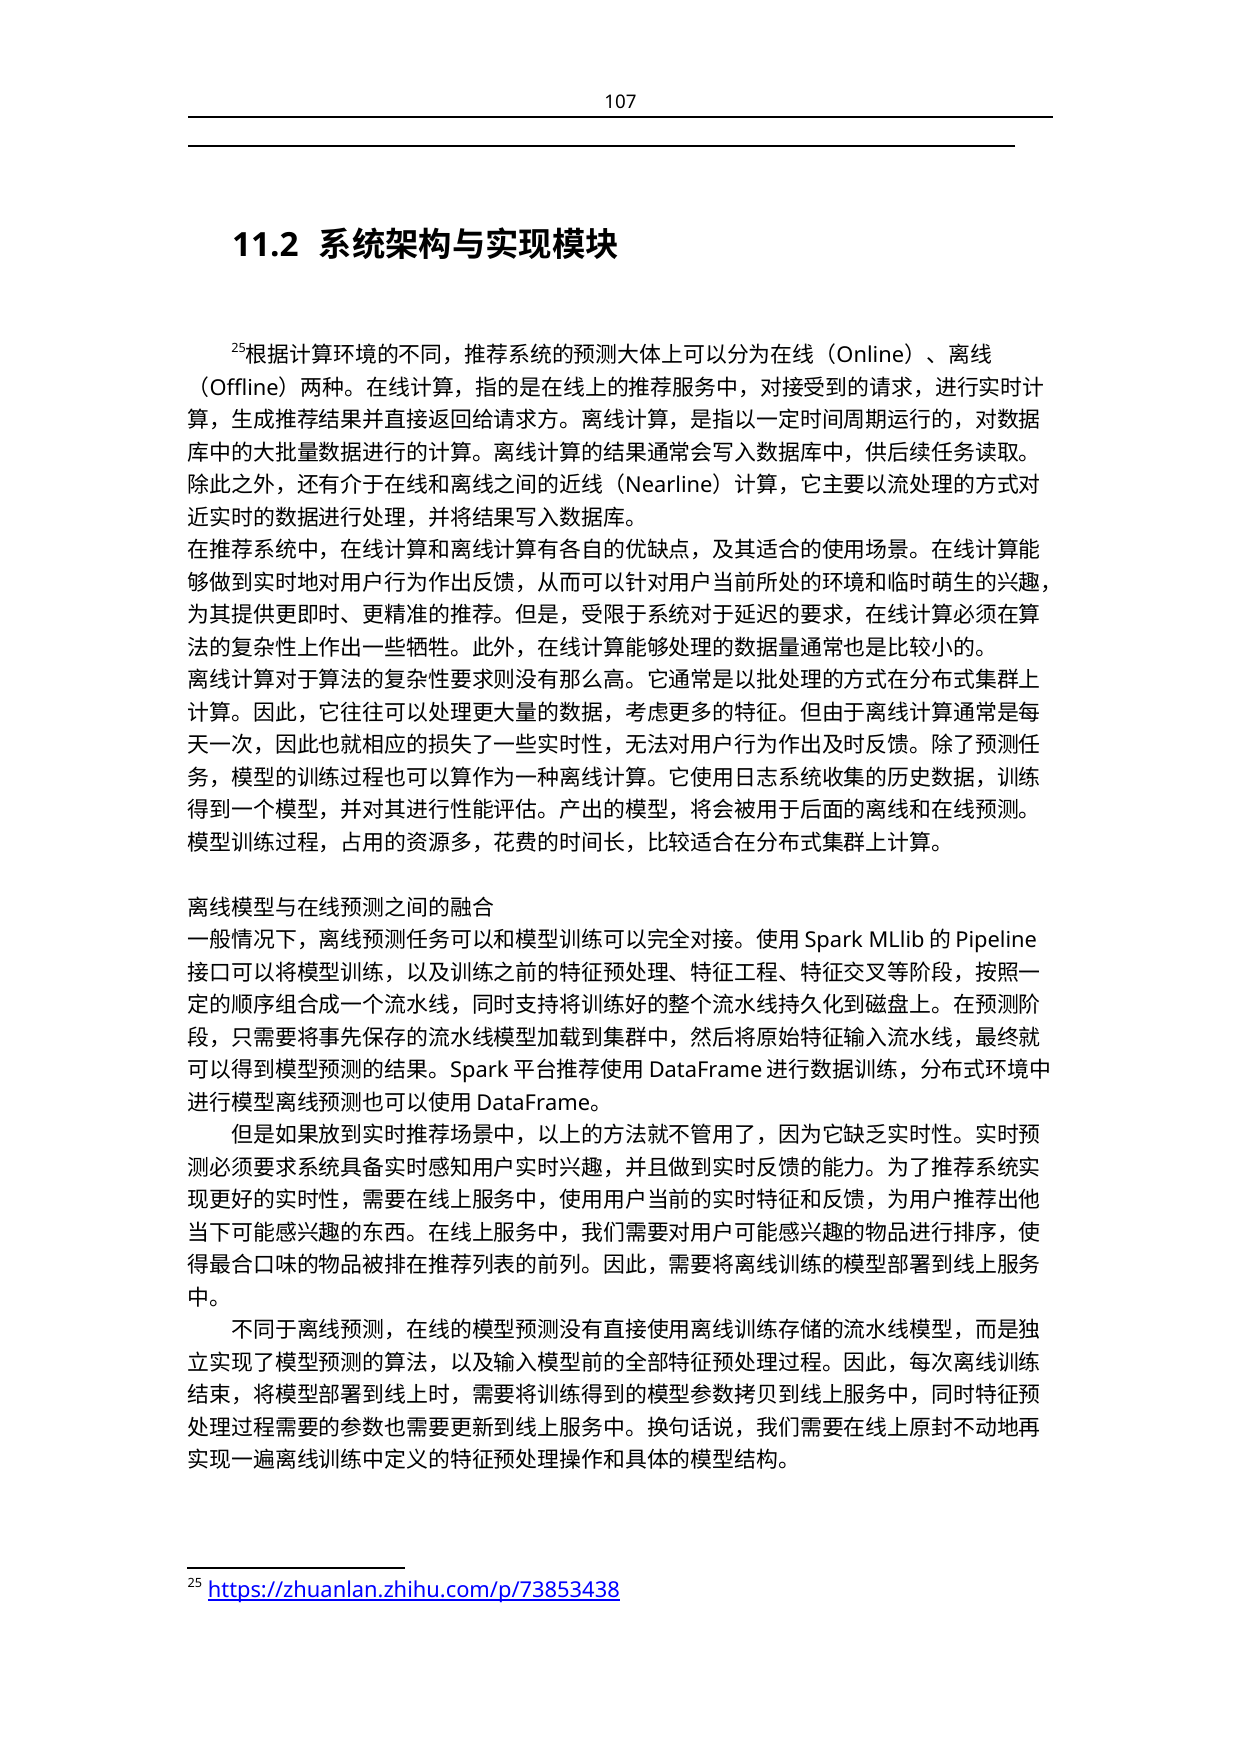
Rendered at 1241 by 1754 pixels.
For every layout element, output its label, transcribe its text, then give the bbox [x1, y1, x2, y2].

text 但是如果放到实时推荐场景中，以上的方法就不管用了，因为它缺乏实时性。实时预测必须要求系统具备实时感知用户实时兴趣，并且做到实时反馈的能力。为了推荐系统实现更好的实时性，需要在线上服务中，使用用户当前的实时特征和反馈，为用户推荐出他当下可能感兴趣的东西。在线上服务中，我们需要对用户可能感兴趣的物品进行排序，使得最合口味的物品被排在推荐列表的前列。因此，需要将离线训练的模型部署到线上服务中。 [187, 1117, 1053, 1312]
text 一般情况下，离线预测任务可以和模型训练可以完全对接。使用Spark MLlib的Pipeline接口可以将模型训练，以及训练之前的特征预处理、特征工程、特征交叉等阶段，按照一定的顺序组合成一个流水线，同时支持将训练好的整个流水线持久化到磁盘上。在预测阶段，只需要将事先保存的流水线模型加载到集群中，然后将原始特征输入流水线，最终就可以得到模型预测的结果。Spark平台推荐使用DataFrame进行数据训练，分布式环境中进行模型离线预测也可以使用DataFrame。 [187, 922, 1053, 1117]
text 不同于离线预测，在线的模型预测没有直接使用离线训练存储的流水线模型，而是独立实现了模型预测的算法，以及输入模型前的全部特征预处理过程。因此，每次离线训练结束，将模型部署到线上时，需要将训练得到的模型参数拷贝到线上服务中，同时特征预处理过程需要的参数也需要更新到线上服务中。换句话说，我们需要在线上原封不动地再实现一遍离线训练中定义的特征预处理操作和具体的模型结构。 [187, 1312, 1053, 1474]
subtitle 系统架构与实现模块 [232, 209, 1053, 274]
text 在推荐系统中，在线计算和离线计算有各自的优缺点，及其适合的使用场景。在线计算能够做到实时地对用户行为作出反馈，从而可以针对用户当前所处的环境和临时萌生的兴趣，为其提供更即时、更精准的推荐。但是，受限于系统对于延迟的要求，在线计算必须在算法的复杂性上作出一些牺牲。此外，在线计算能够处理的数据量通常也是比较小的。 [187, 532, 1053, 662]
text 根据计算环境的不同，推荐系统的预测大体上可以分为在线（Online）、离线（Offline）两种。在线计算，指的是在线上的推荐服务中，对接受到的请求，进行实时计算，生成推荐结果并直接返回给请求方。离线计算，是指以一定时间周期运行的，对数据库中的大批量数据进行的计算。离线计算的结果通常会写入数据库中，供后续任务读取。除此之外，还有介于在线和离线之间的近线（Nearline）计算，它主要以流处理的方式对近实时的数据进行处理，并将结果写入数据库。 [187, 337, 1053, 532]
text 离线模型与在线预测之间的融合 [187, 889, 1053, 922]
text 离线计算对于算法的复杂性要求则没有那么高。它通常是以批处理的方式在分布式集群上计算。因此，它往往可以处理更大量的数据，考虑更多的特征。但由于离线计算通常是每天一次，因此也就相应的损失了一些实时性，无法对用户行为作出及时反馈。除了预测任务，模型的训练过程也可以算作为一种离线计算。它使用日志系统收集的历史数据，训练得到一个模型，并对其进行性能评估。产出的模型，将会被用于后面的离线和在线预测。模型训练过程，占用的资源多，花费的时间长，比较适合在分布式集群上计算。 [187, 662, 1053, 857]
